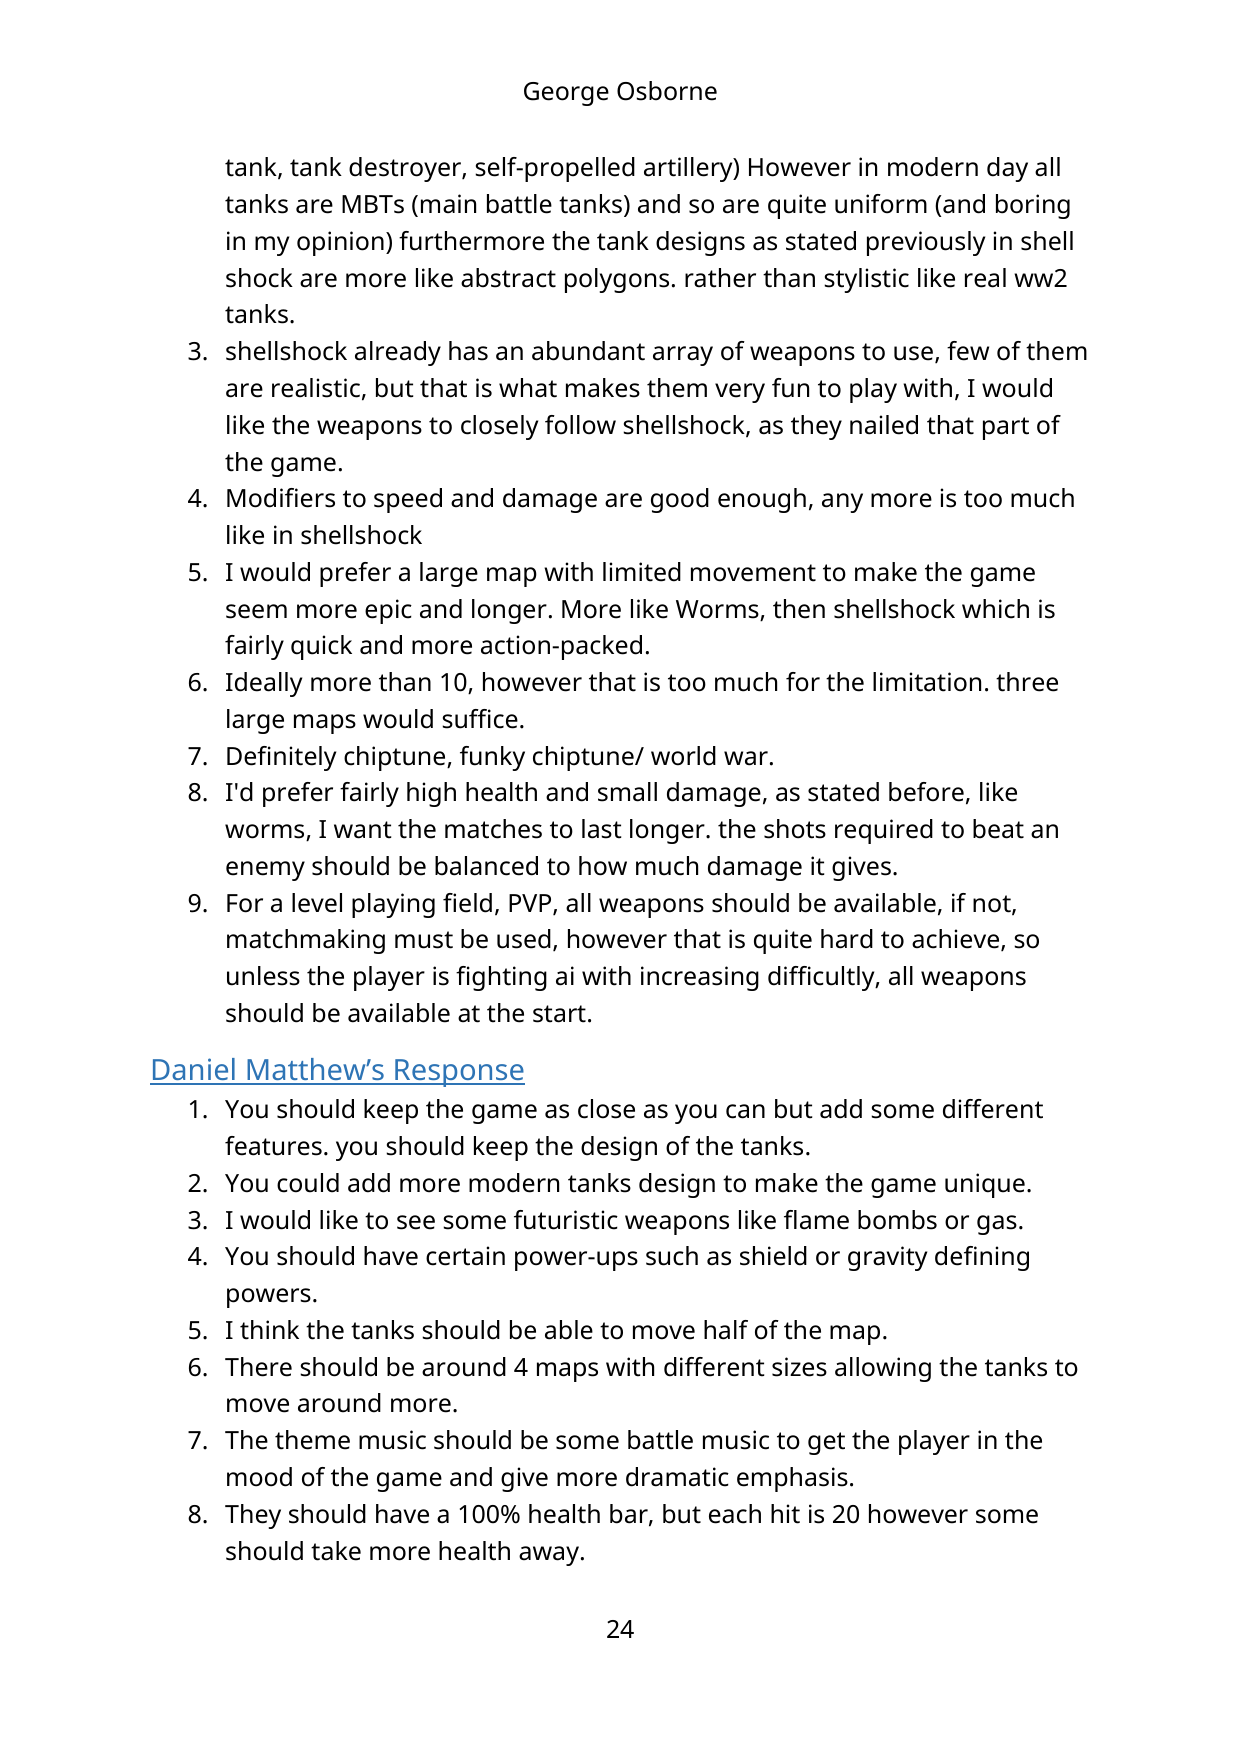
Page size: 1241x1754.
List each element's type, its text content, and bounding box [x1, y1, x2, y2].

list I would like to see some futuristic weapons like flame bombs or gas. [187, 1202, 1090, 1236]
list You could add more modern tanks design to make the game unique. [187, 1166, 1090, 1199]
list Definitely chiptune, funky chiptune/ world war. [187, 738, 1090, 772]
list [187, 150, 1090, 331]
list The theme music should be some battle music to get the player in the mood of the game and give more dramatic emphasis. [187, 1423, 1090, 1494]
list Ideally more than 10, however that is too much for the limitation. three large maps would suffice. [187, 665, 1090, 736]
list Modifiers to speed and damage are good enough, any more is too much like in shellshock [187, 481, 1090, 552]
list I would prefer a large map with limited movement to make the game seem more epic and longer. More like Worms, then shellshock which is fairly quick and more action-packed. [187, 554, 1090, 662]
list They should have a 100% health bar, but each hit is 20 however some should take more health away. [187, 1496, 1090, 1567]
subtitle Daniel Matthew’s Response [150, 1049, 1090, 1089]
list You should have certain power-ups such as shield or gravity defining powers. [187, 1239, 1090, 1310]
list I think the tanks should be able to move half of the map. [187, 1313, 1090, 1347]
list shellshock already has an abundant array of weapons to use, few of them are realistic, but that is what makes them very fun to play with, I would like the weapons to closely follow shellshock, as they nailed that part of the game. [187, 334, 1090, 478]
list There should be around 4 maps with different sizes allowing the tanks to move around more. [187, 1349, 1090, 1420]
list You should keep the game as close as you can but add some different features. you should keep the design of the tanks. [187, 1092, 1090, 1163]
list For a level playing field, PVP, all weapons should be available, if not, matchmaking must be used, however that is quite hard to achieve, so unless the player is fighting ai with increasing difficultly, all weapons should be available at the start. [187, 885, 1090, 1030]
list I'd prefer fairly high health and small damage, as stated before, like worms, I want the matches to last longer. the shots required to beat an enemy should be balanced to how much damage it gives. [187, 775, 1090, 883]
